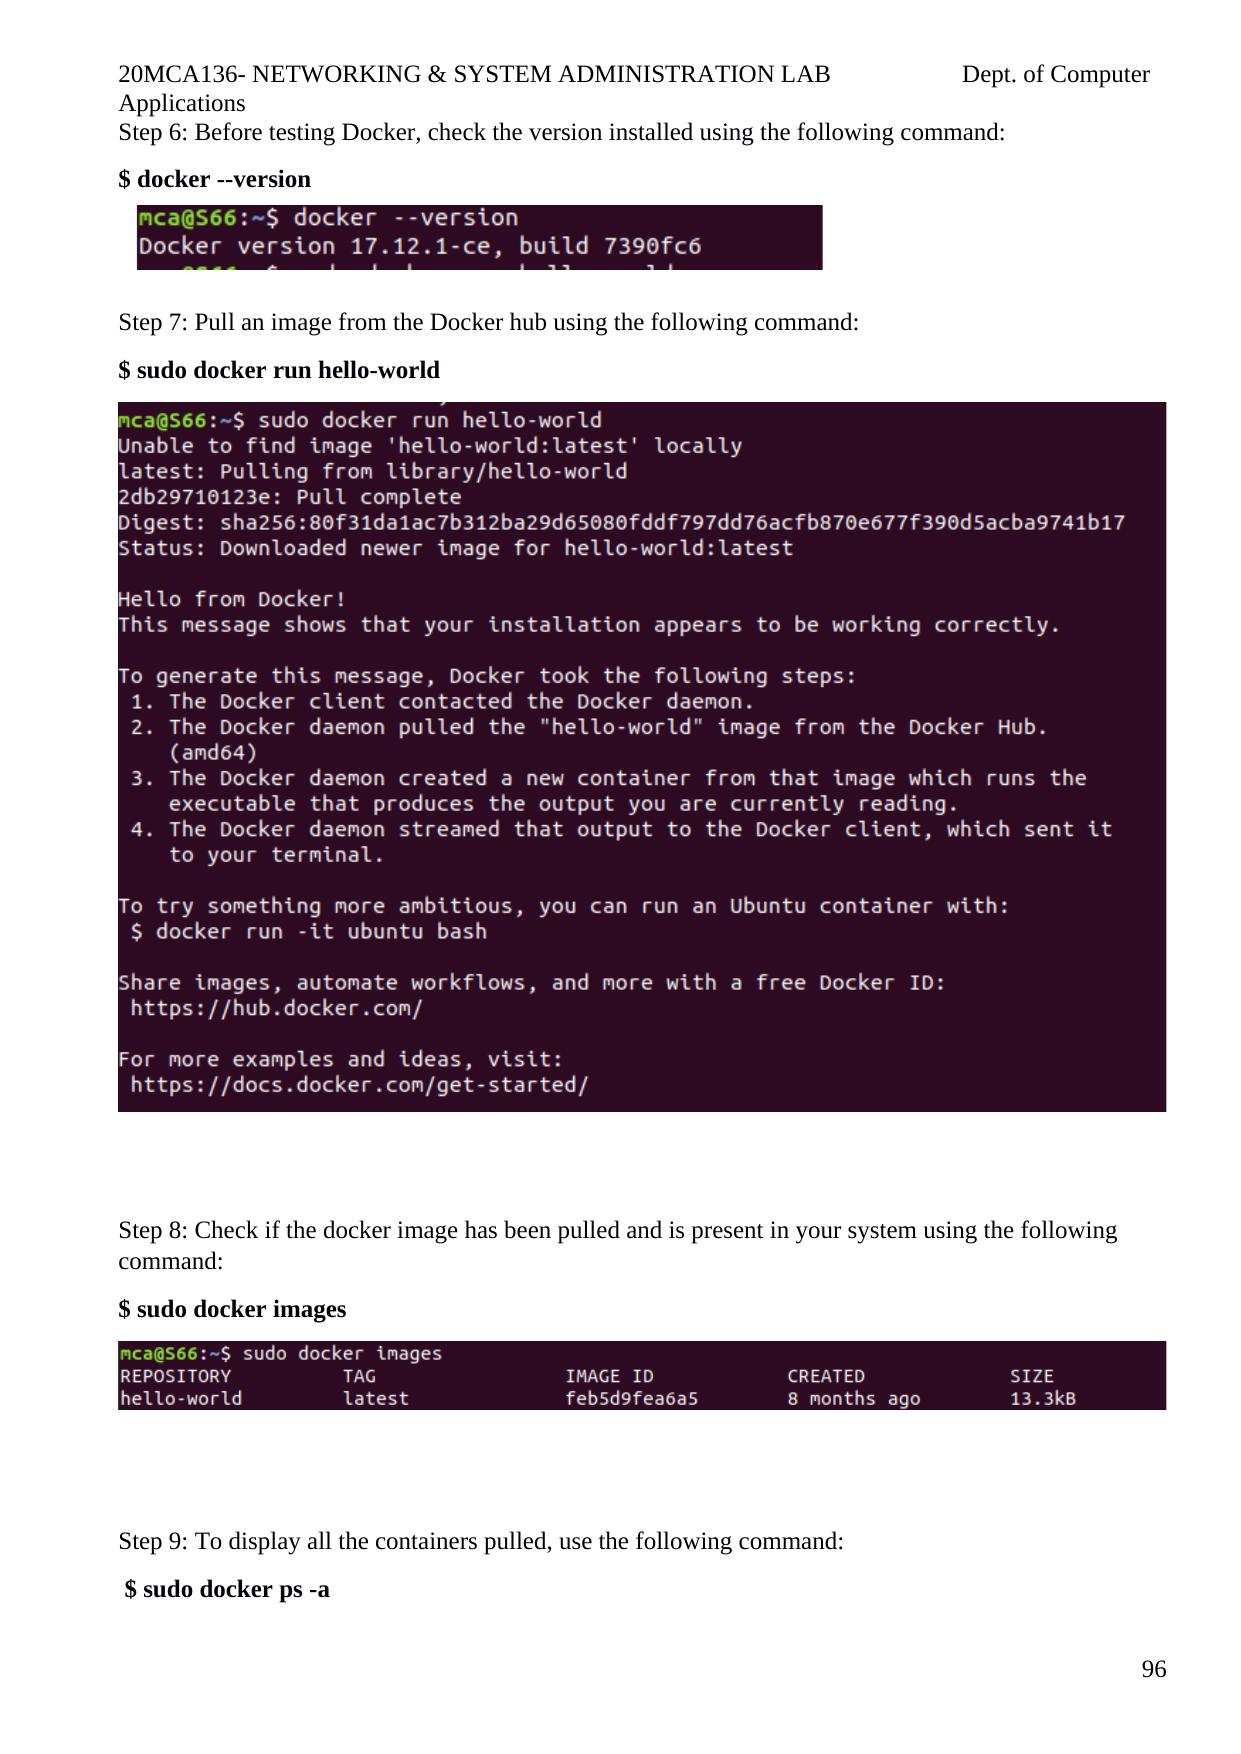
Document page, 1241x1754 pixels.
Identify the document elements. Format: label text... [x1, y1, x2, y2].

text Step 9: To display all the containers pulled, use the following command: [118, 1526, 1167, 1555]
picture [136, 205, 823, 270]
text Step 8: Check if the docker image has been pulled and is present in your system using the following command: [118, 1215, 1167, 1275]
picture [118, 402, 1167, 1112]
text $ docker --version [118, 164, 1167, 193]
text $ sudo docker run hello-world [118, 355, 1167, 384]
text Step 7: Pull an image from the Docker hub using the following command: [118, 307, 1167, 336]
picture [118, 1341, 1167, 1410]
text $ sudo docker images [118, 1294, 1167, 1322]
text Step 6: Before testing Docker, check the version installed using the following command: [118, 117, 1167, 145]
text $ sudo docker ps -a [118, 1574, 1167, 1602]
